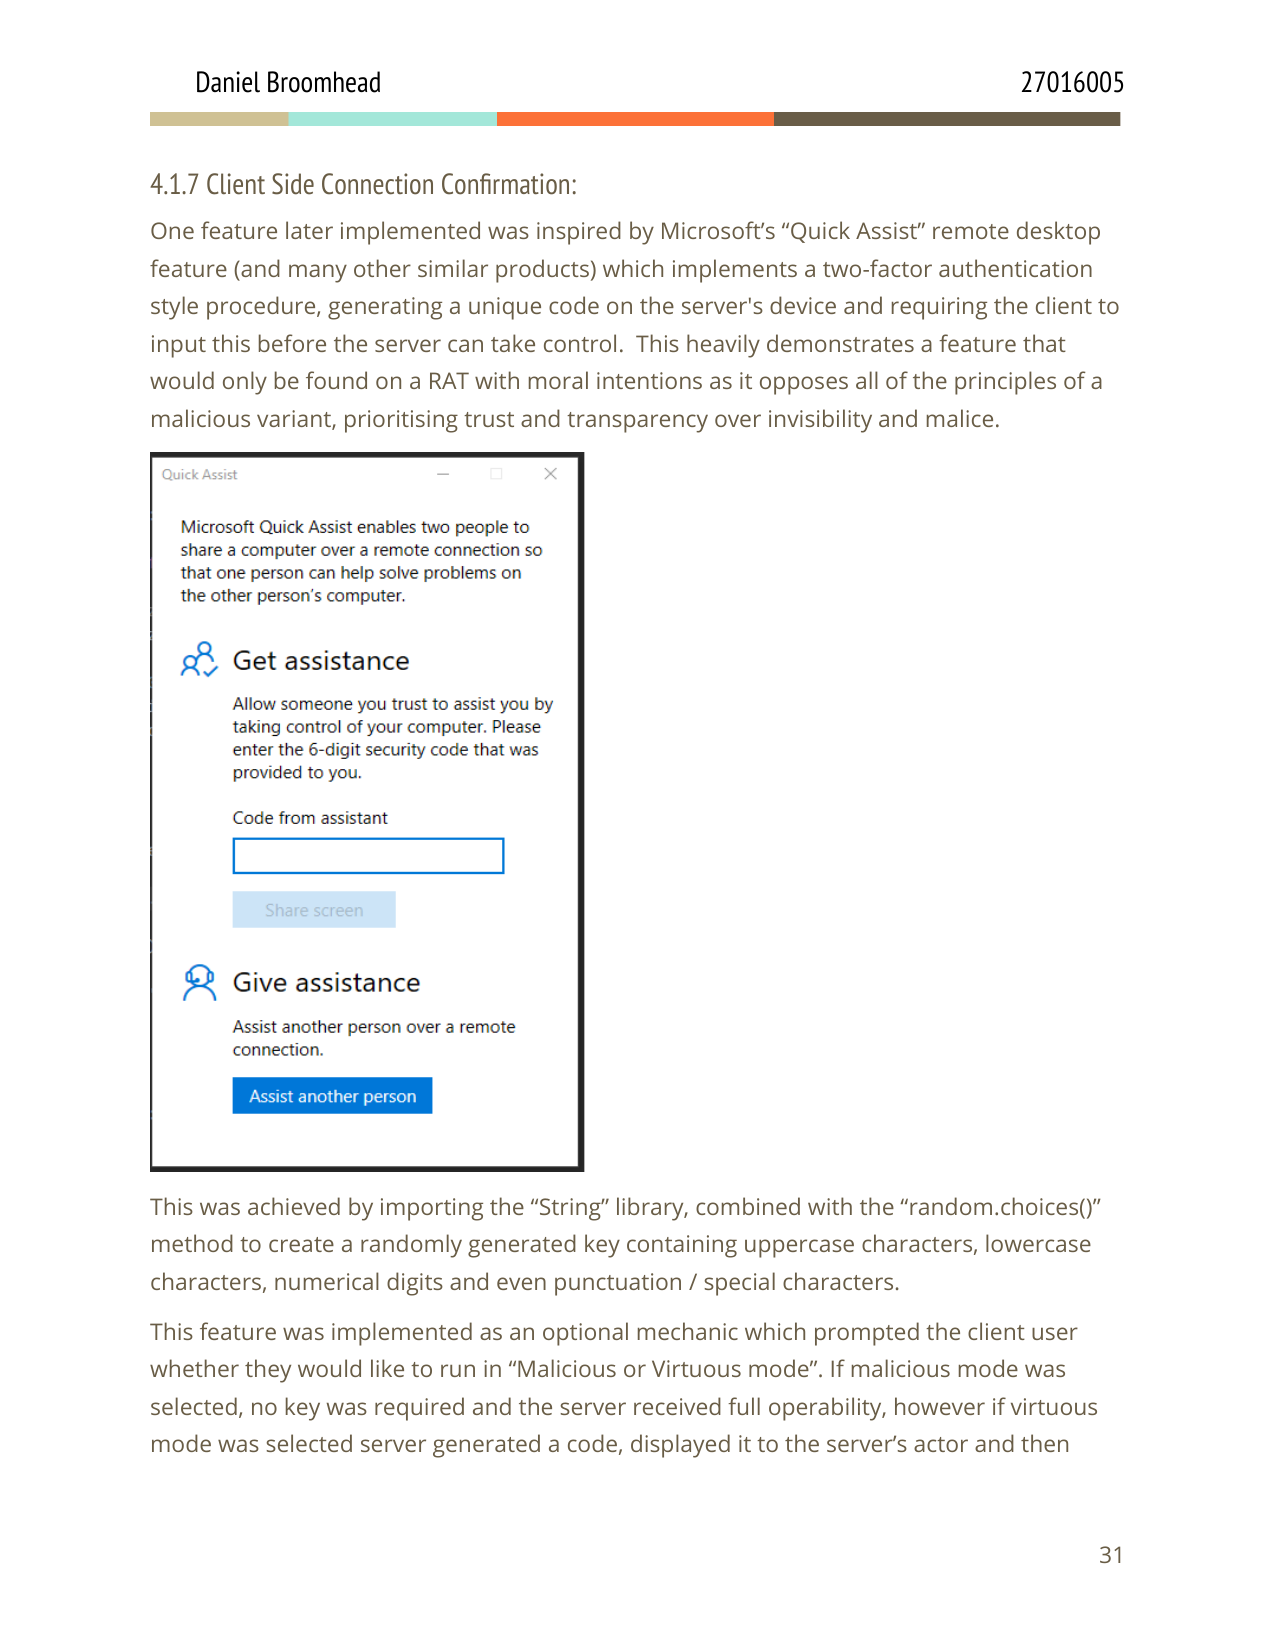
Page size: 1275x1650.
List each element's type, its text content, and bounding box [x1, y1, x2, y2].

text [150, 1316, 1125, 1459]
picture [150, 452, 585, 1172]
subtitle 4.1.7 Client Side Connection Confirmation: [150, 165, 1125, 202]
text This was achieved by importing the “String” library, combined with the “random.choices()” method to create a randomly generated key containing uppercase characters, lowercase characters, numerical digits and even punctuation / special characters. [150, 1191, 1125, 1297]
text One feature later implemented was inspired by Microsoft’s “Quick Assist” remote desktop feature (and many other similar products) which implements a two-factor authentication style procedure, generating a unique code on the server's device and requiring the client to input this before the server can take control. This heavily demonstrates a feature that would only be found on a RAT with moral intentions as it opposes all of the principles of a malicious variant, prioritising trust and transparency over invisibility and malice. [150, 215, 1125, 434]
picture [150, 112, 1121, 126]
